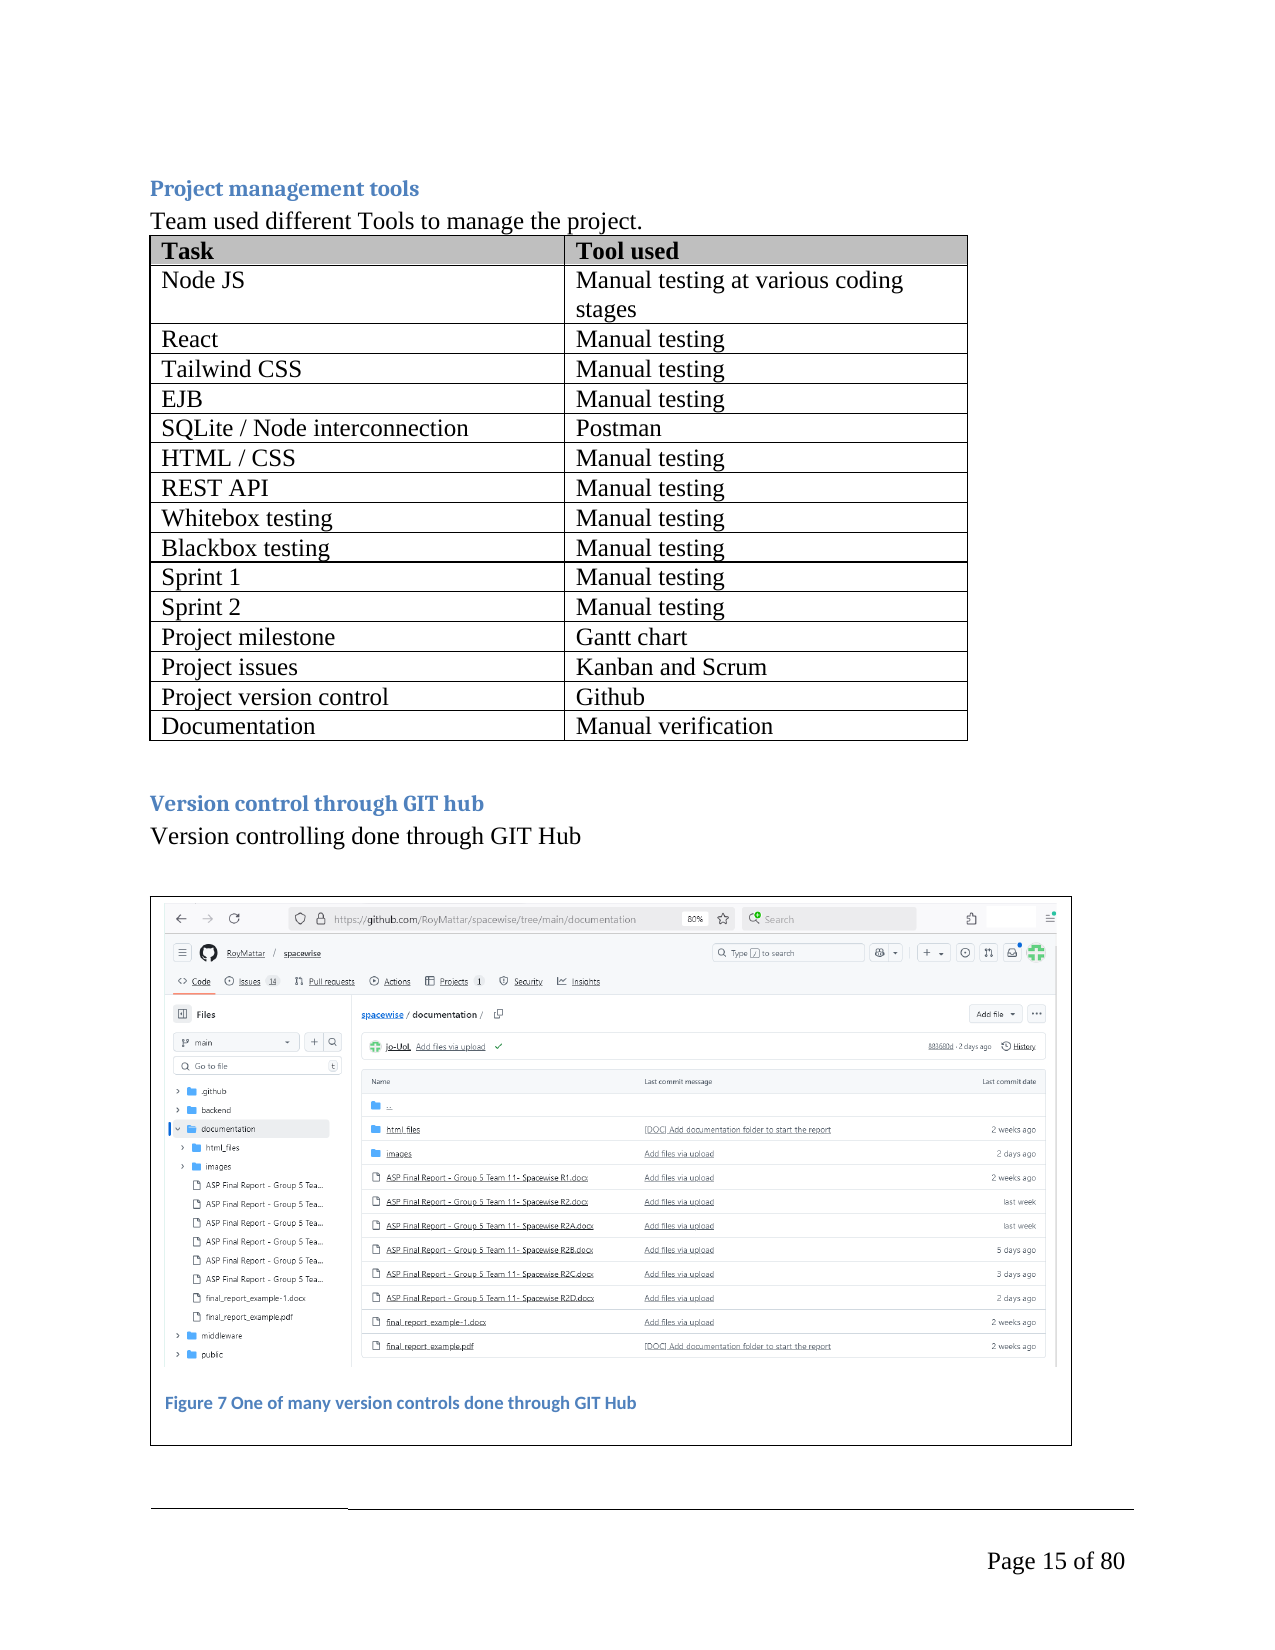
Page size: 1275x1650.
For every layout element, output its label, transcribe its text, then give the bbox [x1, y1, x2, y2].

table_cell Documentation [151, 711, 564, 740]
table_cell Node JS [151, 266, 564, 323]
subtitle Version control through GIT hub [150, 791, 1125, 817]
table_cell Manual verification [565, 711, 967, 740]
table_cell Postman [565, 414, 967, 442]
table_cell Tailwind CSS [151, 354, 564, 383]
table_cell Manual testing at various coding stages [565, 266, 967, 323]
picture [164, 903, 1057, 1367]
table_cell Project milestone [151, 622, 564, 651]
table_cell Manual testing [565, 443, 967, 472]
table_cell Manual testing [565, 563, 967, 591]
table_cell Manual testing [565, 384, 967, 412]
table_cell Manual testing [565, 592, 967, 621]
text Version controlling done through GIT Hub [150, 821, 1125, 850]
table_cell Manual testing [565, 324, 967, 353]
text Team used different Tools to manage the project. [150, 206, 1125, 235]
table_cell React [151, 324, 564, 353]
table_cell SQLite / Node interconnection [151, 414, 564, 442]
subtitle Project management tools [150, 176, 1125, 202]
table_cell Sprint 2 [151, 592, 564, 621]
table_cell Blackbox testing [151, 533, 564, 561]
table_header Tool used [565, 236, 967, 264]
table_cell Manual testing [565, 354, 967, 383]
table_cell Kanban and Scrum [565, 652, 967, 681]
table_cell HTML / CSS [151, 443, 564, 472]
table_cell Project version control [151, 682, 564, 710]
table_cell EJB [151, 384, 564, 412]
table_cell Project issues [151, 652, 564, 681]
table_cell Manual testing [565, 533, 967, 561]
table_cell Manual testing [565, 503, 967, 532]
table_cell REST API [151, 473, 564, 502]
table_cell Manual testing [565, 473, 967, 502]
table_cell Whitebox testing [151, 503, 564, 532]
table_header Task [151, 236, 564, 264]
table_cell Github [565, 682, 967, 710]
table_cell Gantt chart [565, 622, 967, 651]
table_cell Sprint 1 [151, 563, 564, 591]
